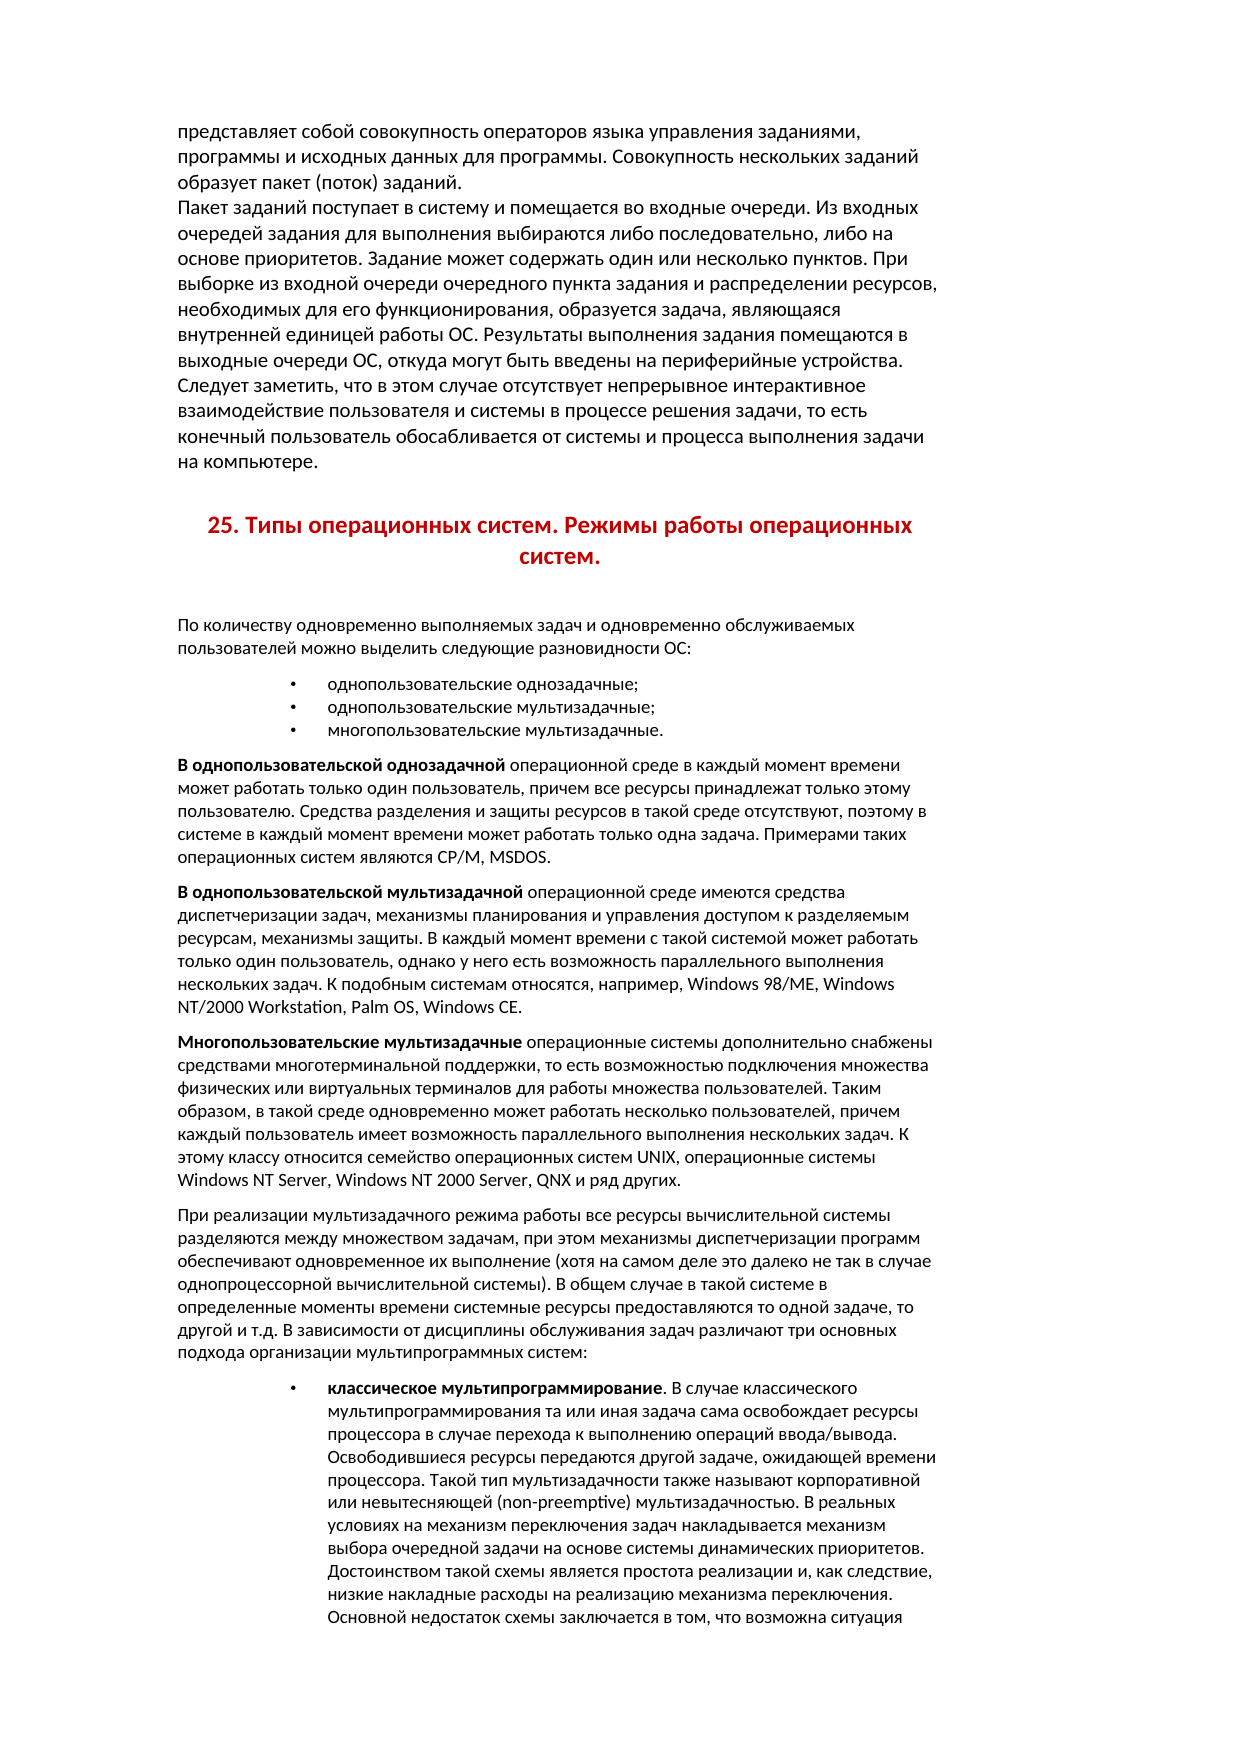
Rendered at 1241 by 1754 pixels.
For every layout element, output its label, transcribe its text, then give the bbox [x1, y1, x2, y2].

text Многопользовательские мультизадачные операционные системы дополнительно снабжены средствами многотерминальной поддержки, то есть возможностью подключения множества физических или виртуальных терминалов для работы множества пользователей. Таким образом, в такой среде одновременно может работать несколько пользователей, причем каждый пользователь имеет возможность параллельного выполнения нескольких задач. К этому классу относится семейство операционных систем UNIX, операционные системы Windows NT Server, Windows NT 2000 Server, QNX и ряд других. [177, 1030, 943, 1191]
list однопользовательские однозадачные; [290, 672, 943, 695]
text В однопользовательской однозадачной операционной среде в каждый момент времени может работать только один пользователь, причем все ресурсы принадлежат только этому пользователю. Средства разделения и защиты ресурсов в такой среде отсутствуют, поэтому в системе в каждый момент времени может работать только одна задача. Примерами таких операционных систем являются CP/M, MSDOS. [177, 753, 943, 868]
list многопользовательские мультизадачные. [290, 718, 943, 741]
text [177, 118, 943, 194]
text Пакет заданий поступает в систему и помещается во входные очереди. Из входных очередей задания для выполнения выбираются либо последовательно, либо на основе приоритетов. Задание может содержать один или несколько пунктов. При выборке из входной очереди очередного пункта задания и распределении ресурсов, необходимых для его функционирования, образуется задача, являющаяся внутренней единицей работы ОС. Результаты выполнения задания помещаются в выходные очереди ОС, откуда могут быть введены на периферийные устройства. Следует заметить, что в этом случае отсутствует непрерывное интерактивное взаимодействие пользователя и системы в процессе решения задачи, то есть конечный пользователь обосабливается от системы и процесса выполнения задачи на компьютере. [177, 194, 943, 474]
text По количеству одновременно выполняемых задач и одновременно обслуживаемых пользователей можно выделить следующие разновидности ОС: [177, 614, 943, 659]
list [290, 1376, 943, 1628]
text 25. Типы операционных систем. Режимы работы операционных систем. [177, 509, 943, 570]
list однопользовательские мультизадачные; [290, 695, 943, 718]
text При реализации мультизадачного режима работы все ресурсы вычислительной системы разделяются между множеством задачам, при этом механизмы диспетчеризации программ обеспечивают одновременное их выполнение (хотя на самом деле это далеко не так в случае однопроцессорной вычислительной системы). В общем случае в такой системе в определенные моменты времени системные ресурсы предоставляются то одной задаче, то другой и т.д. В зависимости от дисциплины обслуживания задач различают три основных подхода организации мультипрограммных систем: [177, 1203, 943, 1364]
text В однопользовательской мультизадачной операционной среде имеются средства диспетчеризации задач, механизмы планирования и управления доступом к разделяемым ресурсам, механизмы защиты. В каждый момент времени с такой системой может работать только один пользователь, однако у него есть возможность параллельного выполнения нескольких задач. К подобным системам относятся, например, Windows 98/ME, Windows NT/2000 Workstation, Palm OS, Windows CE. [177, 880, 943, 1018]
